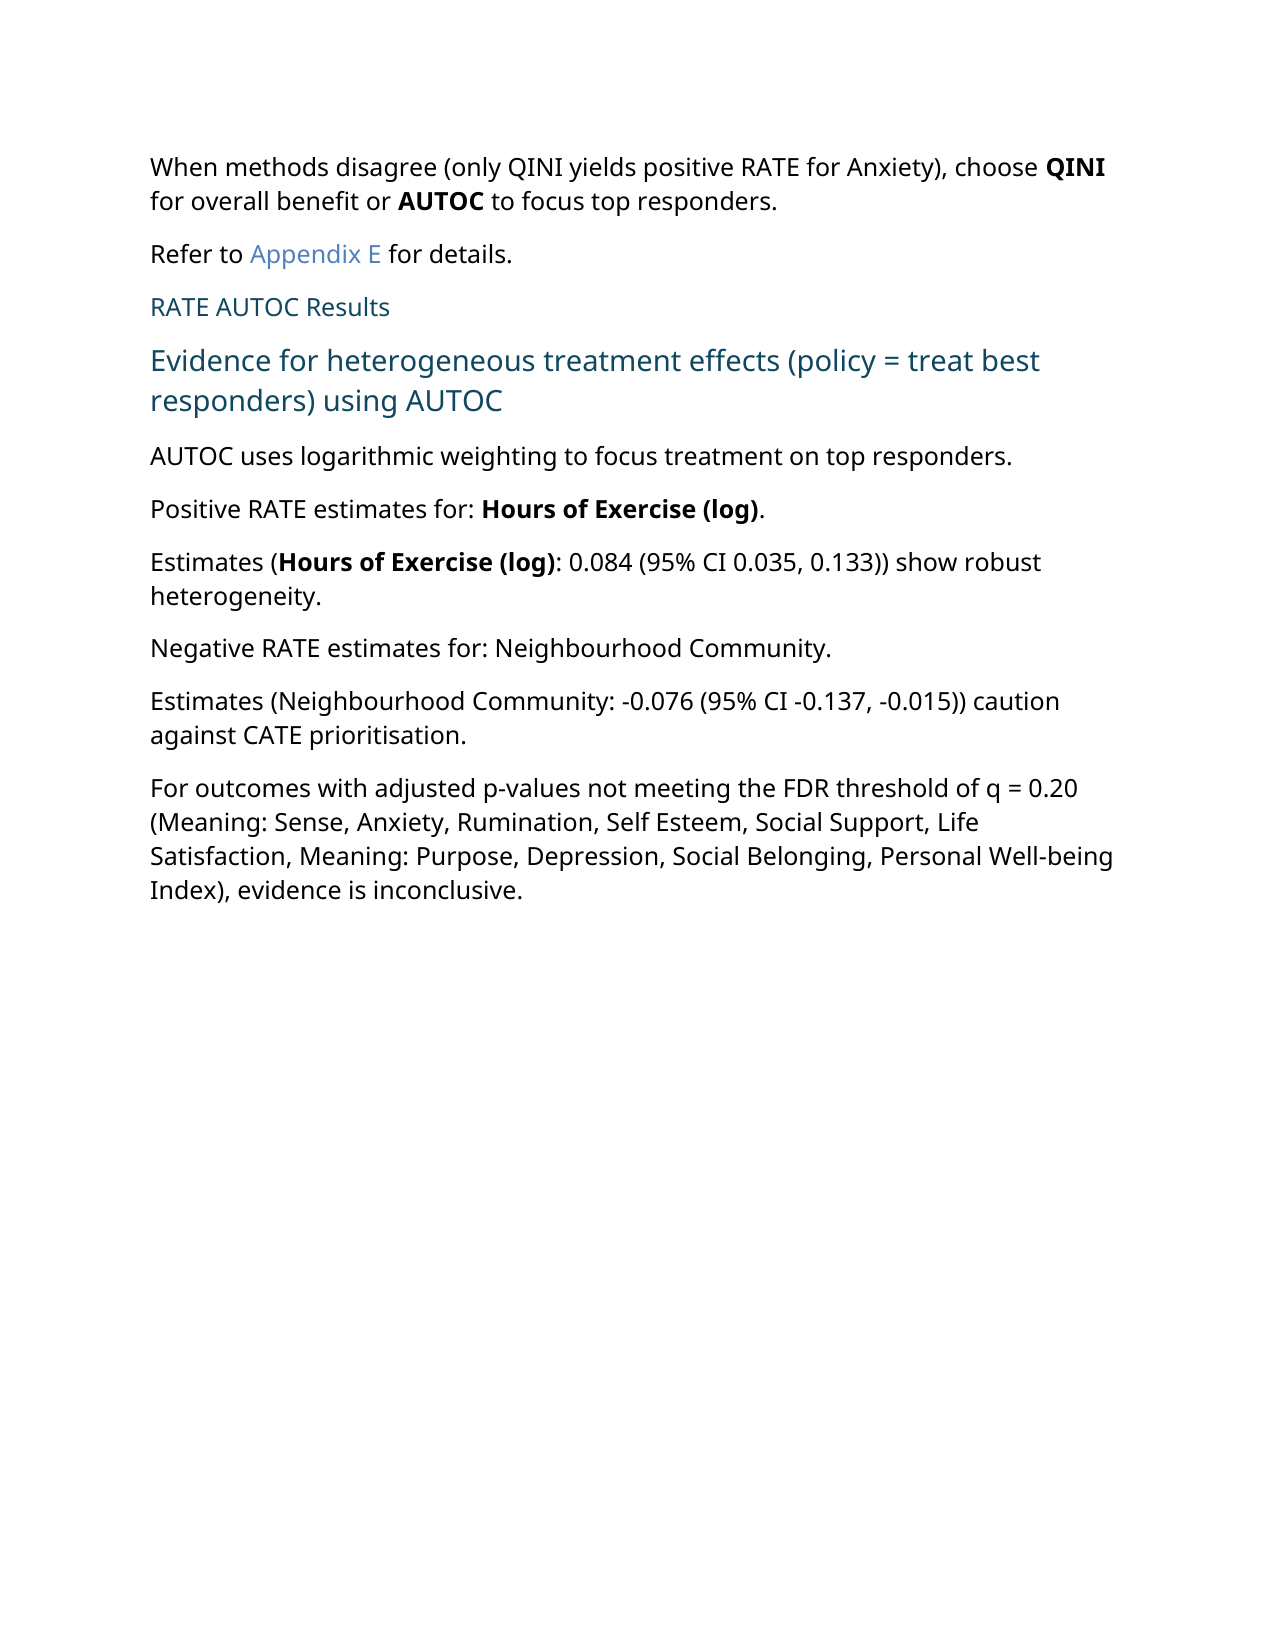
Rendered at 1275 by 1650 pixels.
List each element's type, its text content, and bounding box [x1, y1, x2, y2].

text When methods disagree (only QINI yields positive RATE for Anxiety), choose QINI for overall benefit or AUTOC to focus top responders. [150, 150, 1125, 218]
text AUTOC uses logarithmic weighting to focus treatment on top responders. [150, 438, 1125, 473]
text Estimates (Neighbourhood Community: -0.076 (95% CI -0.137, -0.015)) caution against CATE prioritisation. [150, 684, 1125, 752]
text Estimates (Hours of Exercise (log): 0.084 (95% CI 0.035, 0.133)) show robust heterogeneity. [150, 544, 1125, 612]
text Refer to Appendix E for details. [150, 237, 1125, 271]
subtitle Evidence for heterogeneous treatment effects (policy = treat best responders) using AUTOC [150, 340, 1125, 420]
subtitle RATE AUTOC Results [150, 290, 1125, 324]
text Positive RATE estimates for: Hours of Exercise (log). [150, 491, 1125, 525]
text Negative RATE estimates for: Neighbourhood Community. [150, 631, 1125, 665]
text For outcomes with adjusted p-values not meeting the FDR threshold of q = 0.20 (Meaning: Sense, Anxiety, Rumination, Self Esteem, Social Support, Life Satisfaction, Meaning: Purpose, Depression, Social Belonging, Personal Well-being Index), evidence is inconclusive. [150, 771, 1125, 907]
